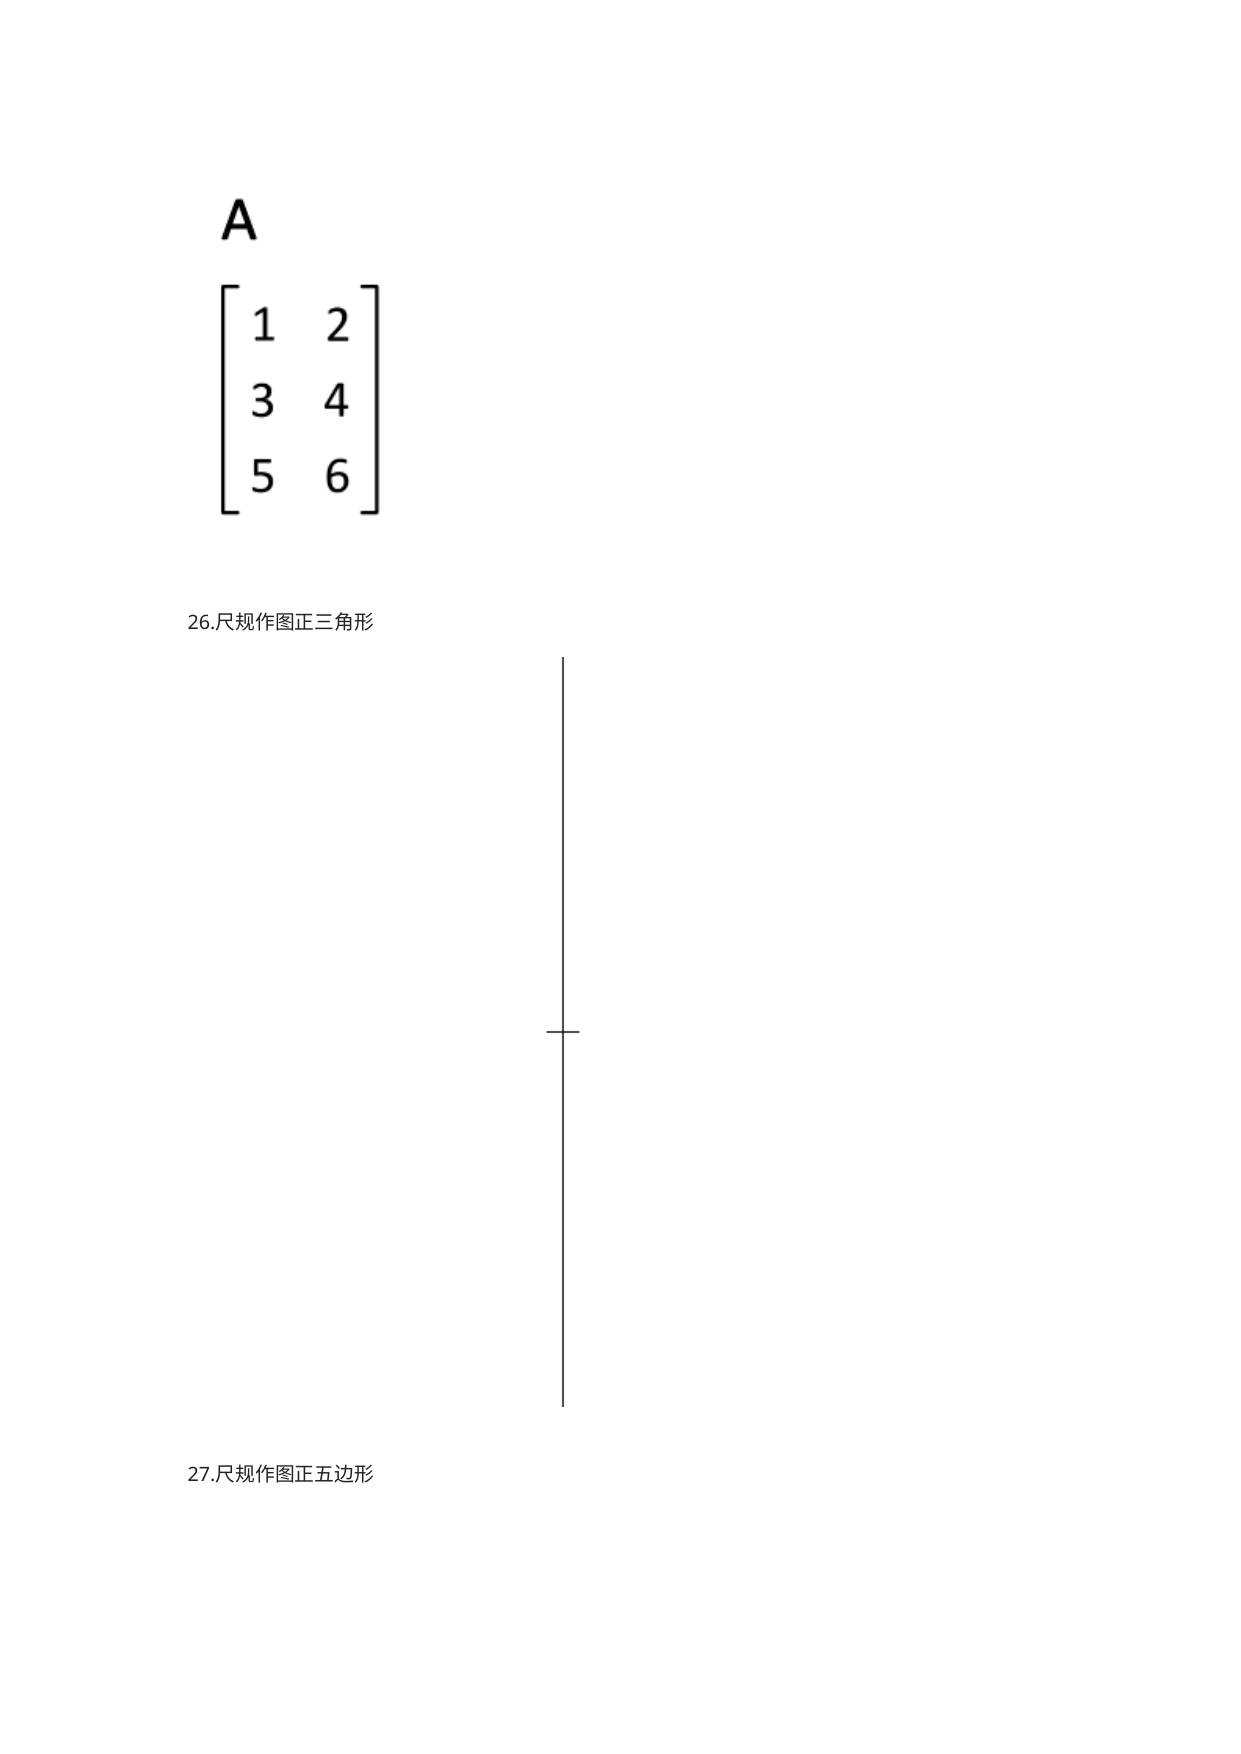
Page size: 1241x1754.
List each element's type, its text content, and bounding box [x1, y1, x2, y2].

picture [187, 162, 515, 585]
text 27.尺规作图正五边形 [187, 1457, 1053, 1489]
text 26.尺规作图正三角形 [187, 604, 1053, 637]
picture [187, 657, 938, 1407]
